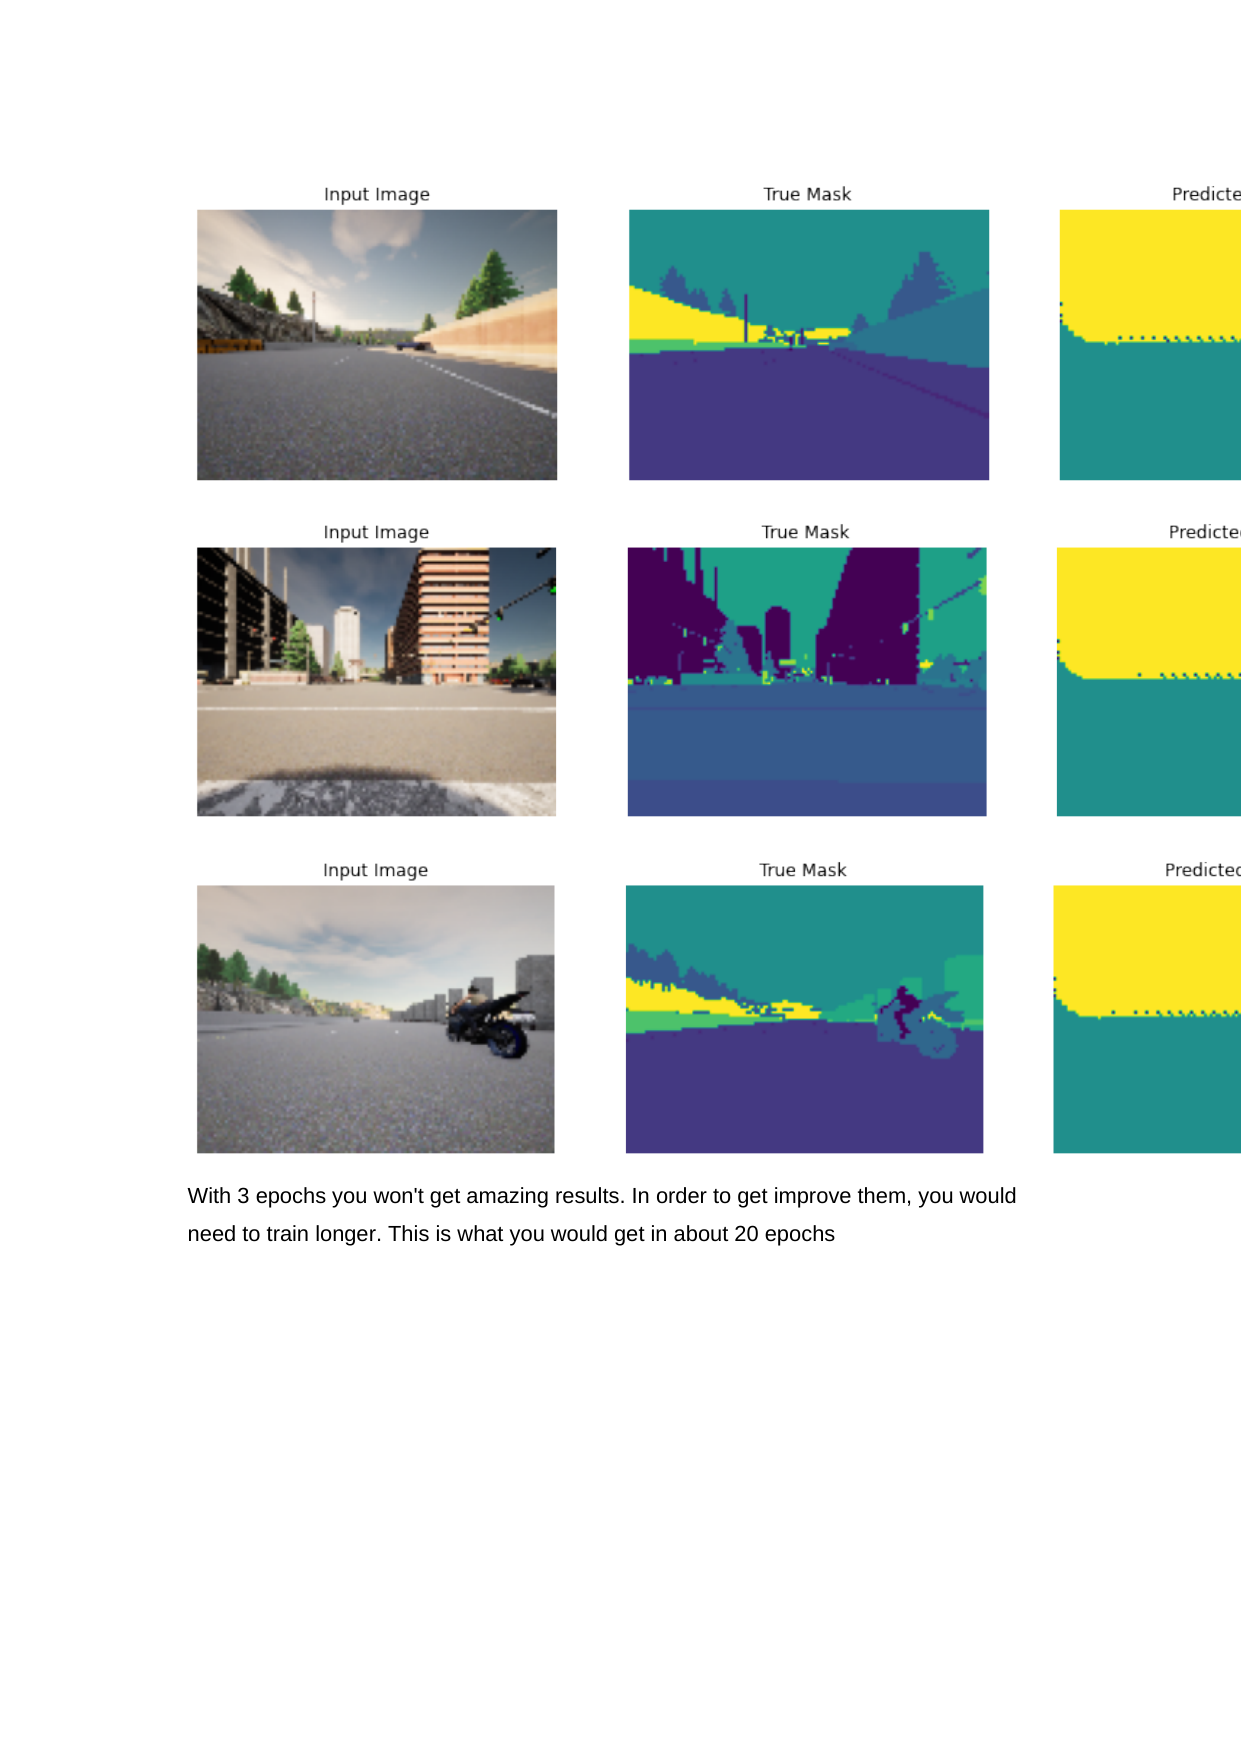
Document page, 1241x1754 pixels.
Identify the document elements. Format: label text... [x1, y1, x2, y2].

picture [187, 176, 1241, 491]
picture [187, 514, 1241, 827]
picture [187, 852, 1241, 1164]
text With 3 epochs you won't get amazing results. In order to get improve them, you would need to train longer. This is what you would get in about 20 epochs [187, 1177, 1053, 1252]
